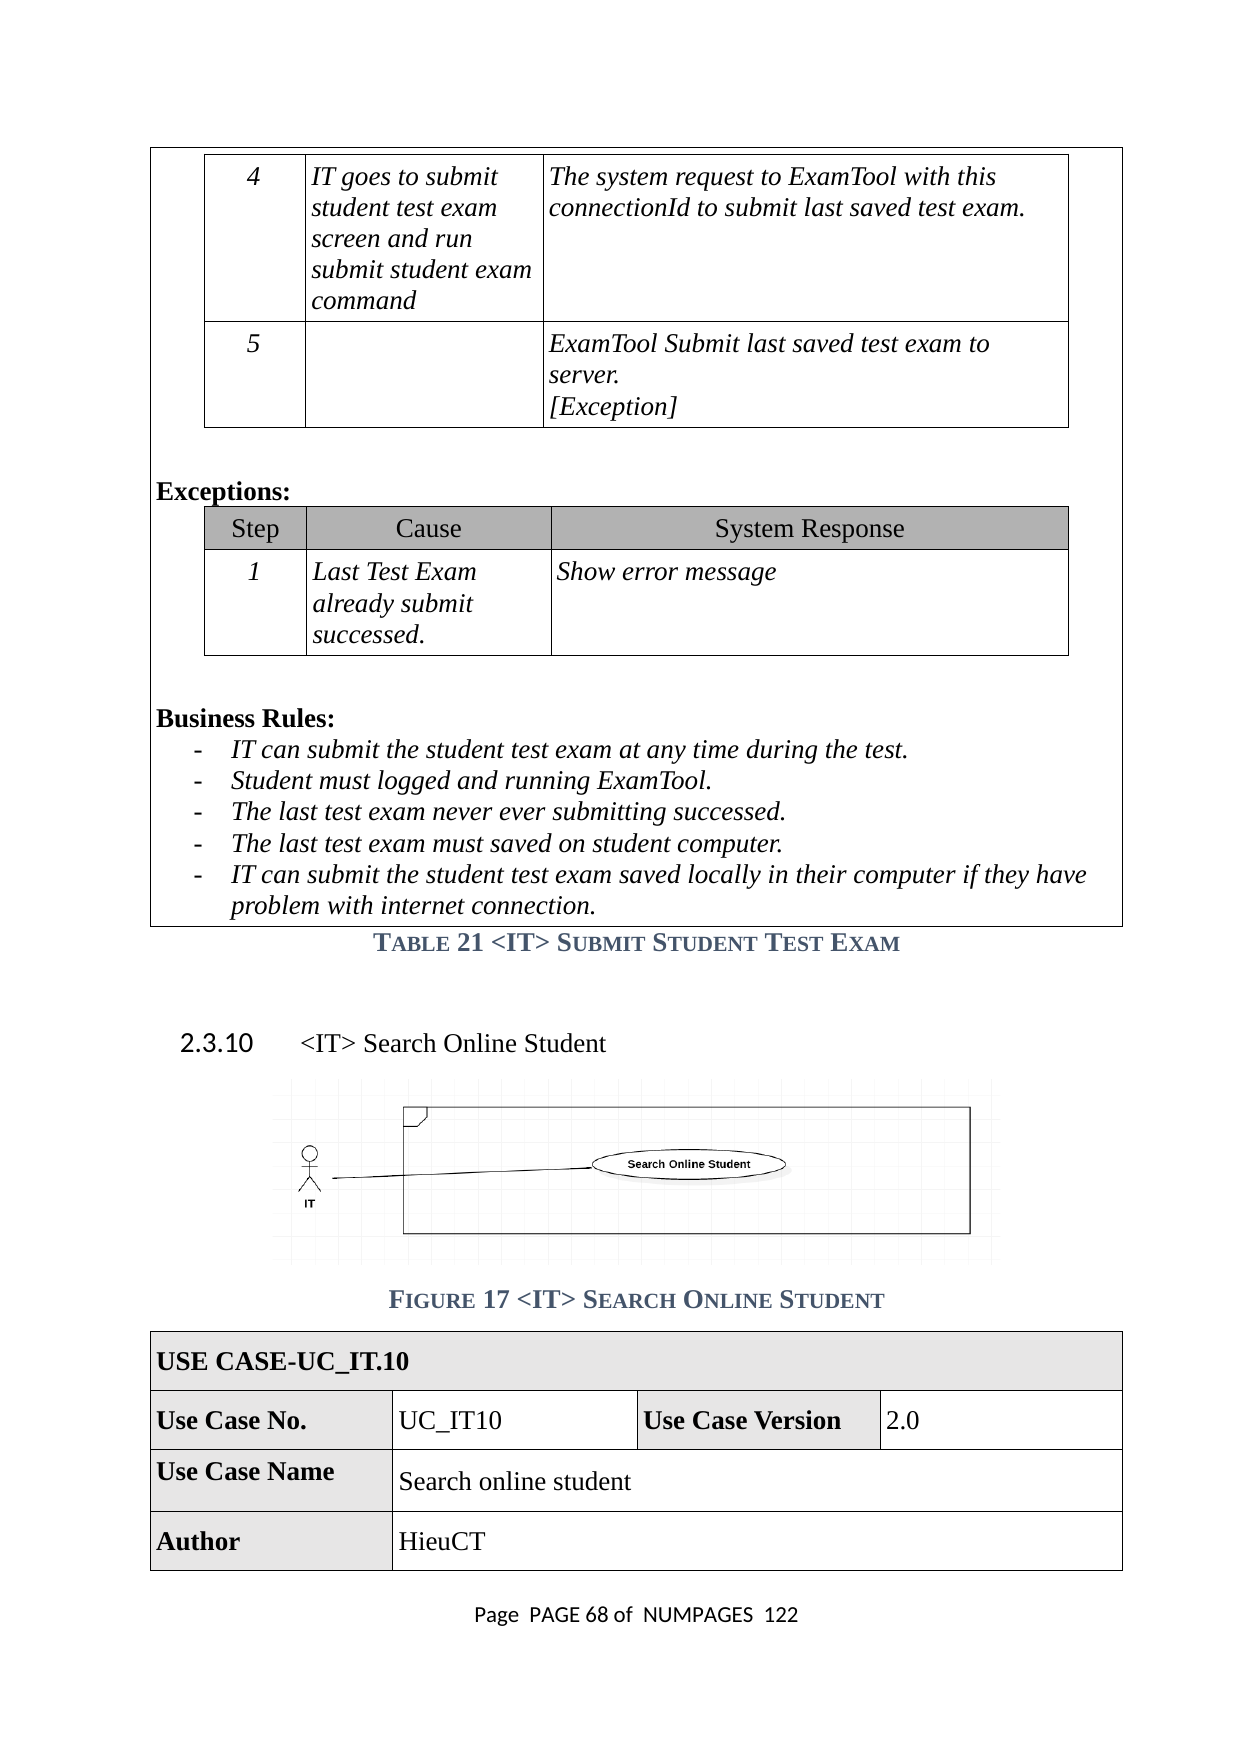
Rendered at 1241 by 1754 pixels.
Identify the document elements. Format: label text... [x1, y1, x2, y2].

table_cell UC_IT10 [393, 1391, 637, 1449]
subtitle <IT> Search Online Student [150, 1024, 1123, 1060]
table_cell Use Case Version [638, 1391, 880, 1449]
table_header USE CASE-UC_IT.10 [151, 1332, 1122, 1390]
table_cell 2.0 [881, 1391, 1122, 1449]
table_cell Use Case No. [151, 1391, 392, 1449]
text Figure 17 <IT> Search Online Student [150, 1283, 1123, 1314]
text Table 21 <IT> Submit Student Test Exam [150, 927, 1123, 957]
picture [272, 1079, 1001, 1265]
table_cell Use Case Name [151, 1450, 392, 1511]
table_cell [151, 148, 1122, 926]
table_cell Author [151, 1512, 392, 1570]
table_cell HieuCT [393, 1512, 1122, 1570]
table_cell Search online student [393, 1450, 1122, 1511]
